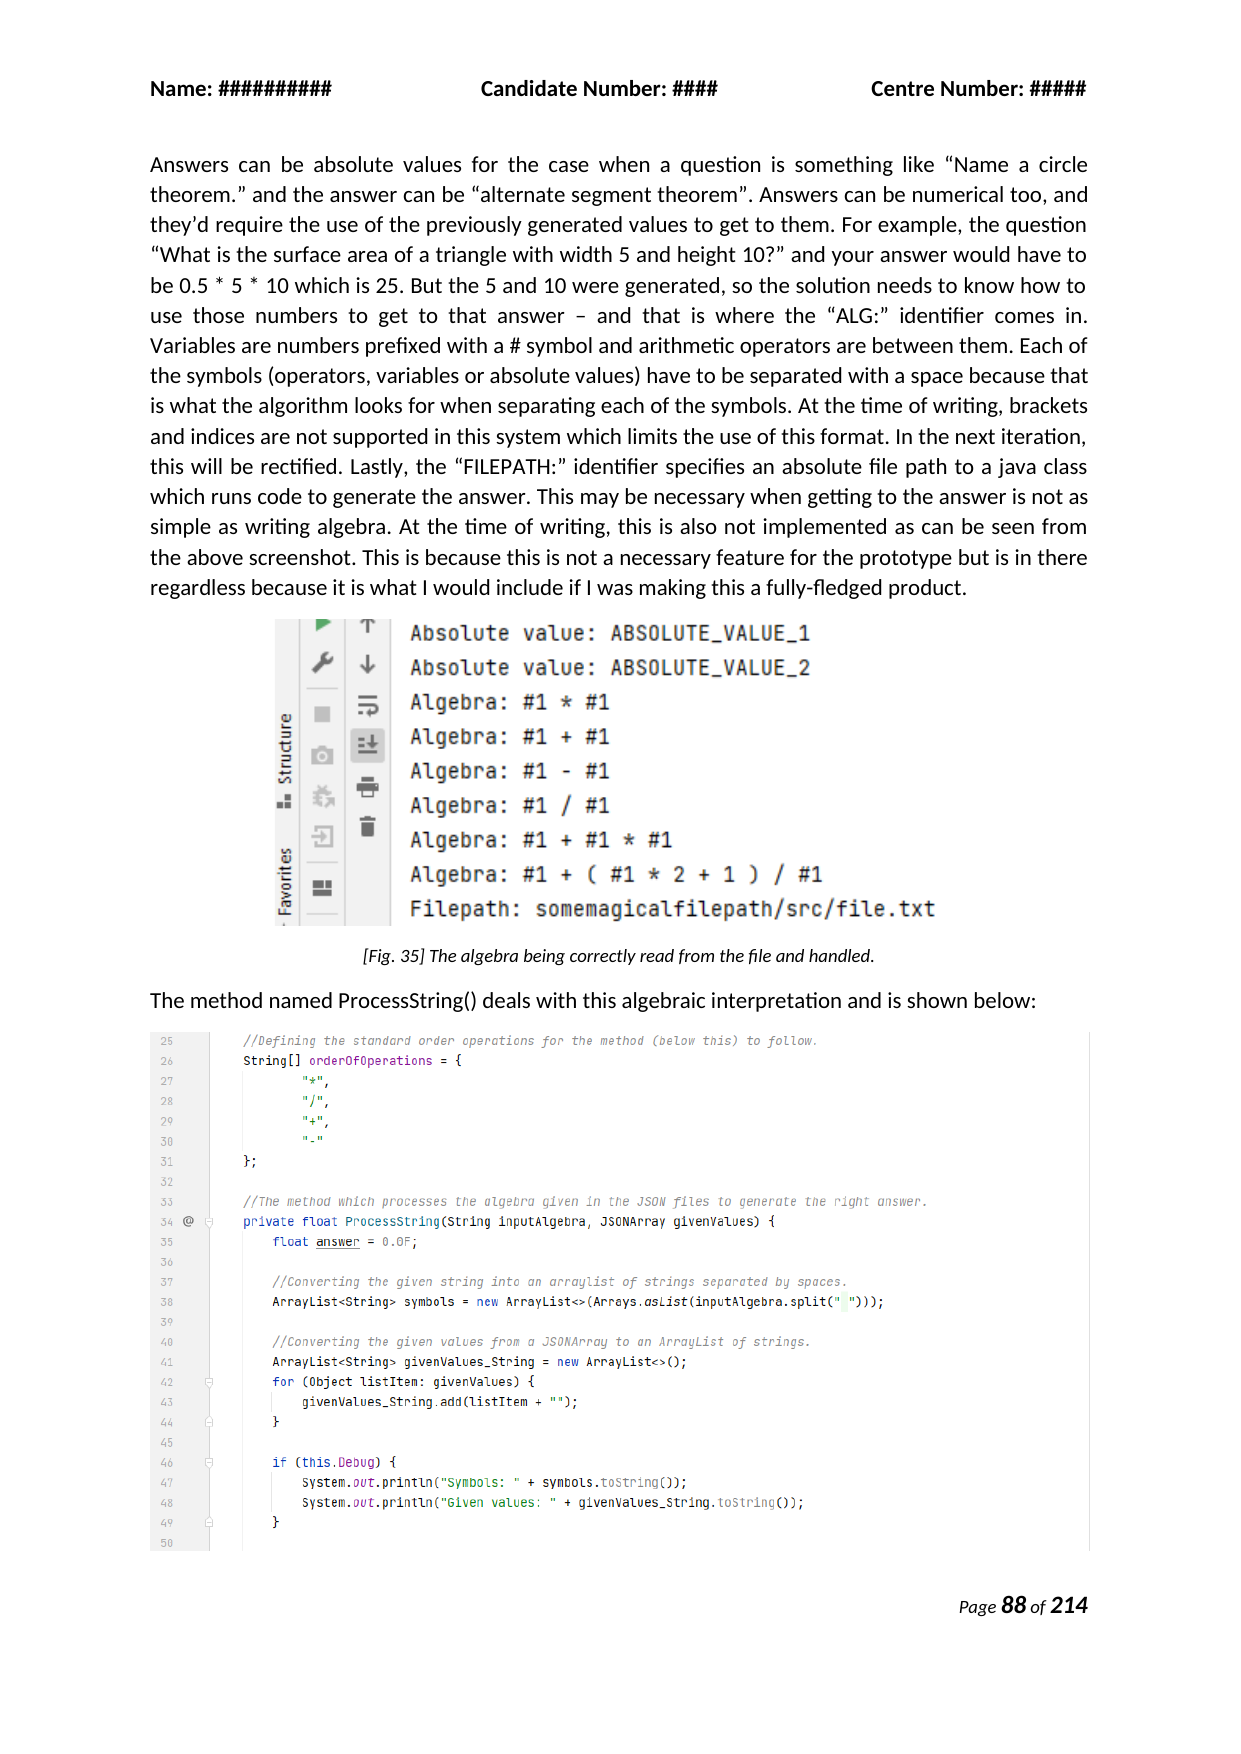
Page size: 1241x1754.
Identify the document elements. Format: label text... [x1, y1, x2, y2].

picture [274, 619, 966, 926]
picture [150, 1032, 1091, 1551]
text Answers can be absolute values for the case when a question is something like “Name a circle theorem.” and the answer can be “alternate segment theorem”. Answers can be numerical too, and they’d require the use of the previously generated values to get to them. For example, the question “What is the surface area of a triangle with width 5 and height 10?” and your answer would have to be 0.5 * 5 * 10 which is 25. But the 5 and 10 were generated, so the solution needs to know how to use those numbers to get to that answer – and that is where the “ALG:” identifier comes in. Variables are numbers prefixed with a # symbol and arithmetic operators are between them. Each of the symbols (operators, variables or absolute values) have to be separated with a space because that is what the algorithm looks for when separating each of the symbols. At the time of writing, brackets and indices are not supported in this system which limits the use of this format. In the next iteration, this will be rectified. Lastly, the “FILEPATH:” identifier specifies an absolute file path to a java class which runs code to generate the answer. This may be necessary when getting to the answer is not as simple as writing algebra. At the time of writing, this is also not implemented as can be seen from the above screenshot. This is because this is not a necessary feature for the prototype but is in there regardless because it is what I would include if I was making this a fully-fledged product. [150, 150, 1090, 601]
text The method named ProcessString() deals with this algebraic interpretation and is shown below: [150, 986, 1090, 1014]
text [Fig. 35] The algebra being correctly read from the file and handled. [150, 944, 1090, 967]
